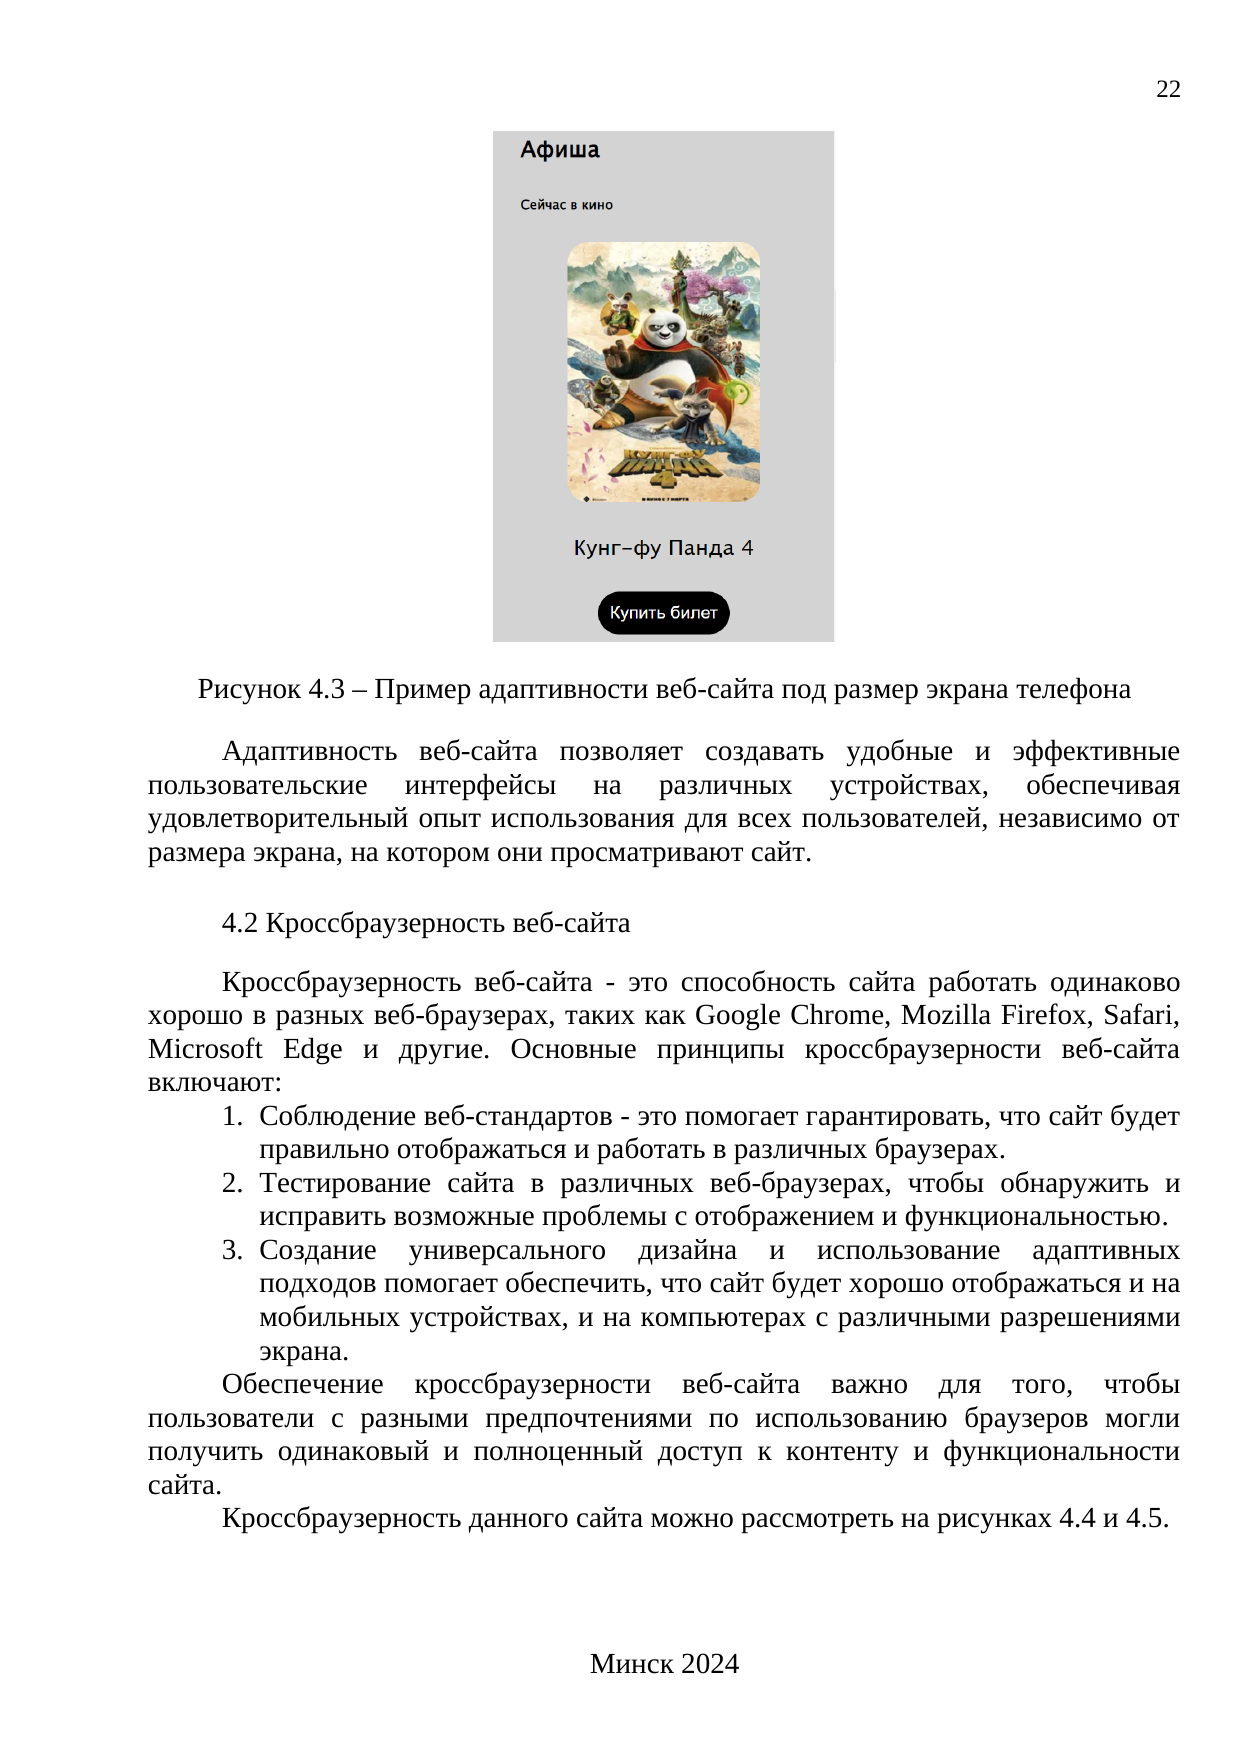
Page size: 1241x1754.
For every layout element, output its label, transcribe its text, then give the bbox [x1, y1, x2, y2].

text Кроссбраузерность данного сайта можно рассмотреть на рисунках 4.4 и 4.5. [148, 1500, 1181, 1534]
list Соблюдение веб-стандартов - это помогает гарантировать, что сайт будет правильно отображаться и работать в различных браузерах. [222, 1098, 1181, 1165]
list Создание универсального дизайна и использование адаптивных подходов помогает обеспечить, что сайт будет хорошо отображаться и на мобильных устройствах, и на компьютерах с различными разрешениями экрана. [222, 1232, 1181, 1366]
text Обеспечение кроссбраузерности веб-сайта важно для того, чтобы пользователи с разными предпочтениями по использованию браузеров могли получить одинаковый и полноценный доступ к контенту и функциональности сайта. [148, 1366, 1181, 1500]
picture [493, 131, 836, 642]
list Тестирование сайта в различных веб-браузерах, чтобы обнаружить и исправить возможные проблемы с отображением и функциональностью. [222, 1165, 1181, 1232]
text 4.2 Кроссбраузерность веб-сайта [148, 905, 1181, 939]
text Кроссбраузерность веб-сайта - это способность сайта работать одинаково хорошо в разных веб-браузерах, таких как Google Chrome, Mozilla Firefox, Safari, Microsoft Edge и другие. Основные принципы кроссбраузерности веб-сайта включают: [148, 964, 1181, 1098]
text Адаптивность веб-сайта позволяет создавать удобные и эффективные пользовательские интерфейсы на различных устройствах, обеспечивая удовлетворительный опыт использования для всех пользователей, независимо от размера экрана, на котором они просматривают сайт. [148, 733, 1181, 868]
text Рисунок 4.3 – Пример адаптивности веб-сайта под размер экрана телефона [177, 671, 1152, 704]
